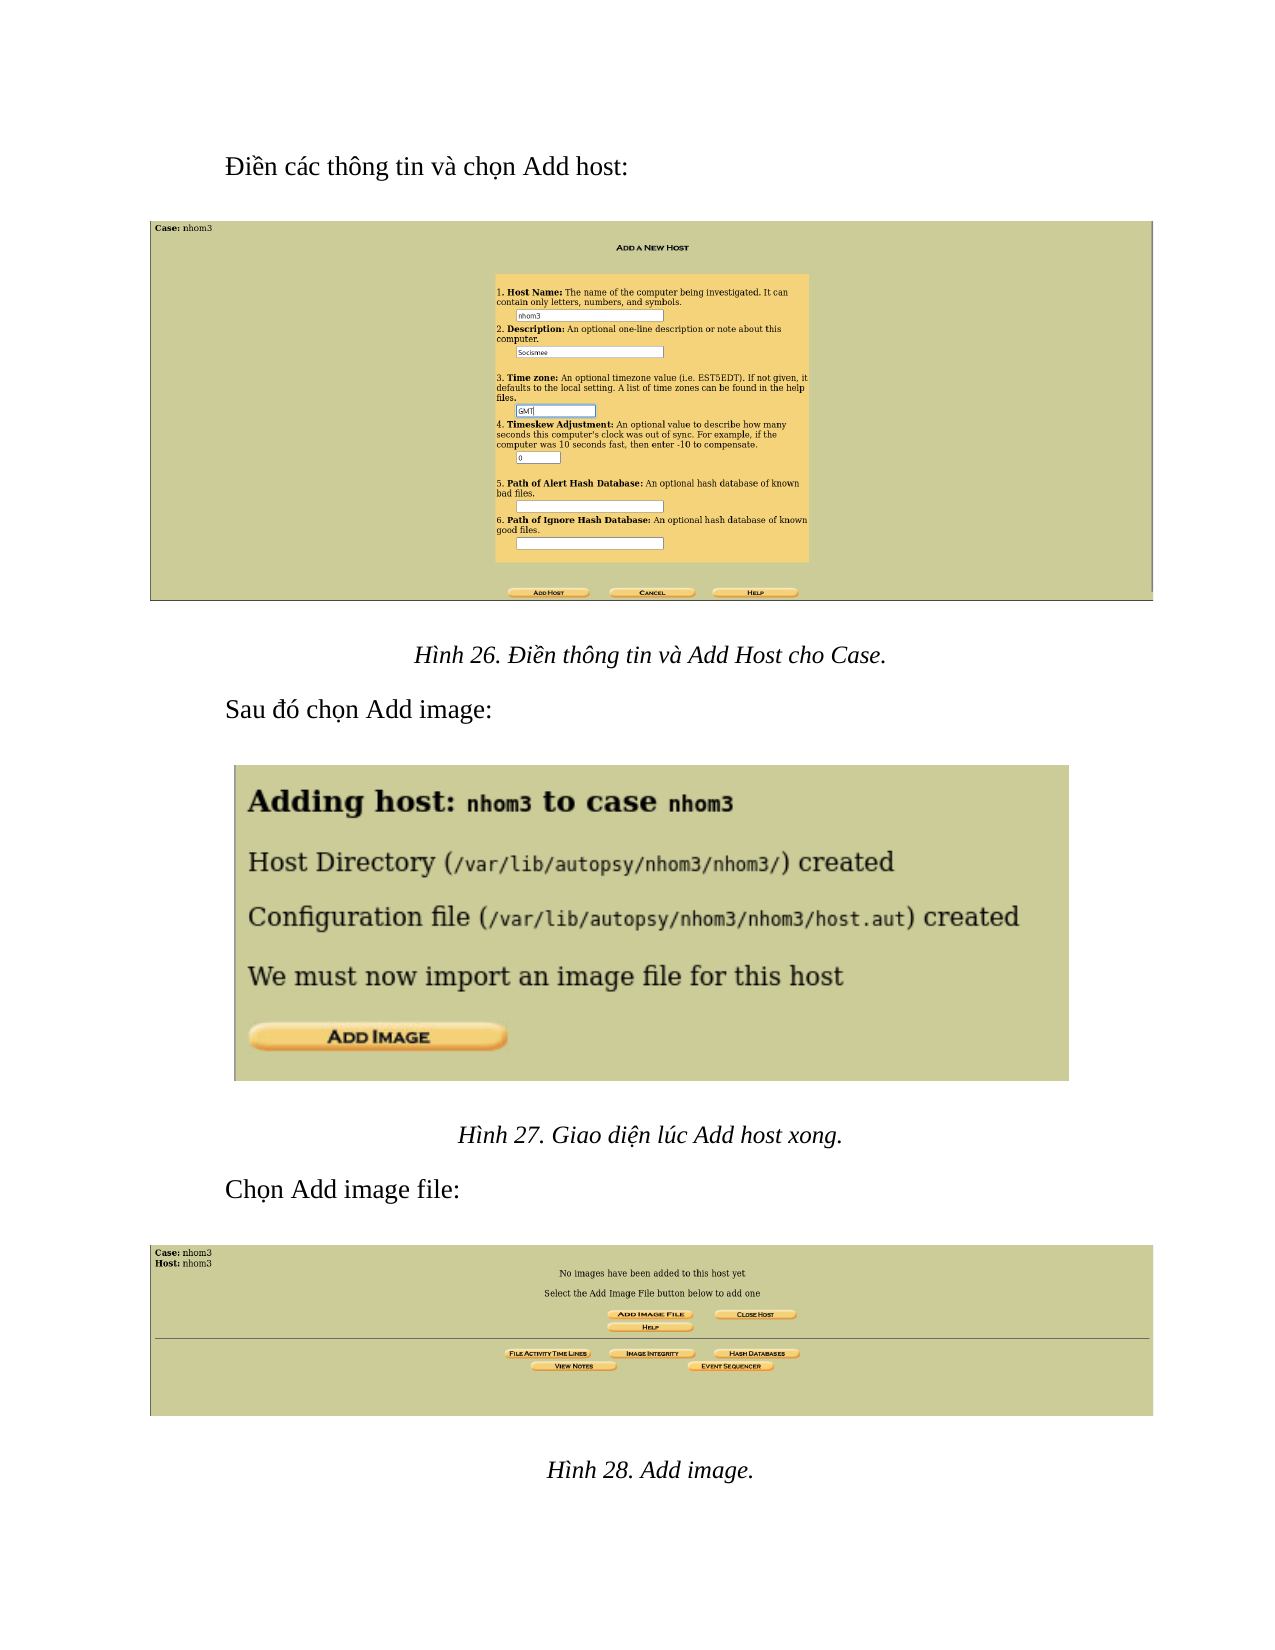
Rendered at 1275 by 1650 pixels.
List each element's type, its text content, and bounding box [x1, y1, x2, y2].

text Hình 27. Giao diện lúc Add host xong. [150, 1120, 1153, 1148]
text Hình 28. Add image. [150, 1455, 1153, 1484]
text Sau đó chọn Add image: [150, 693, 1153, 725]
picture [150, 221, 1154, 601]
picture [150, 1245, 1154, 1416]
text Điền các thông tin và chọn Add host: [150, 150, 1153, 181]
picture [234, 765, 1069, 1081]
text Hình 26. Điền thông tin và Add Host cho Case. [150, 640, 1153, 668]
text Chọn Add image file: [150, 1173, 1153, 1205]
